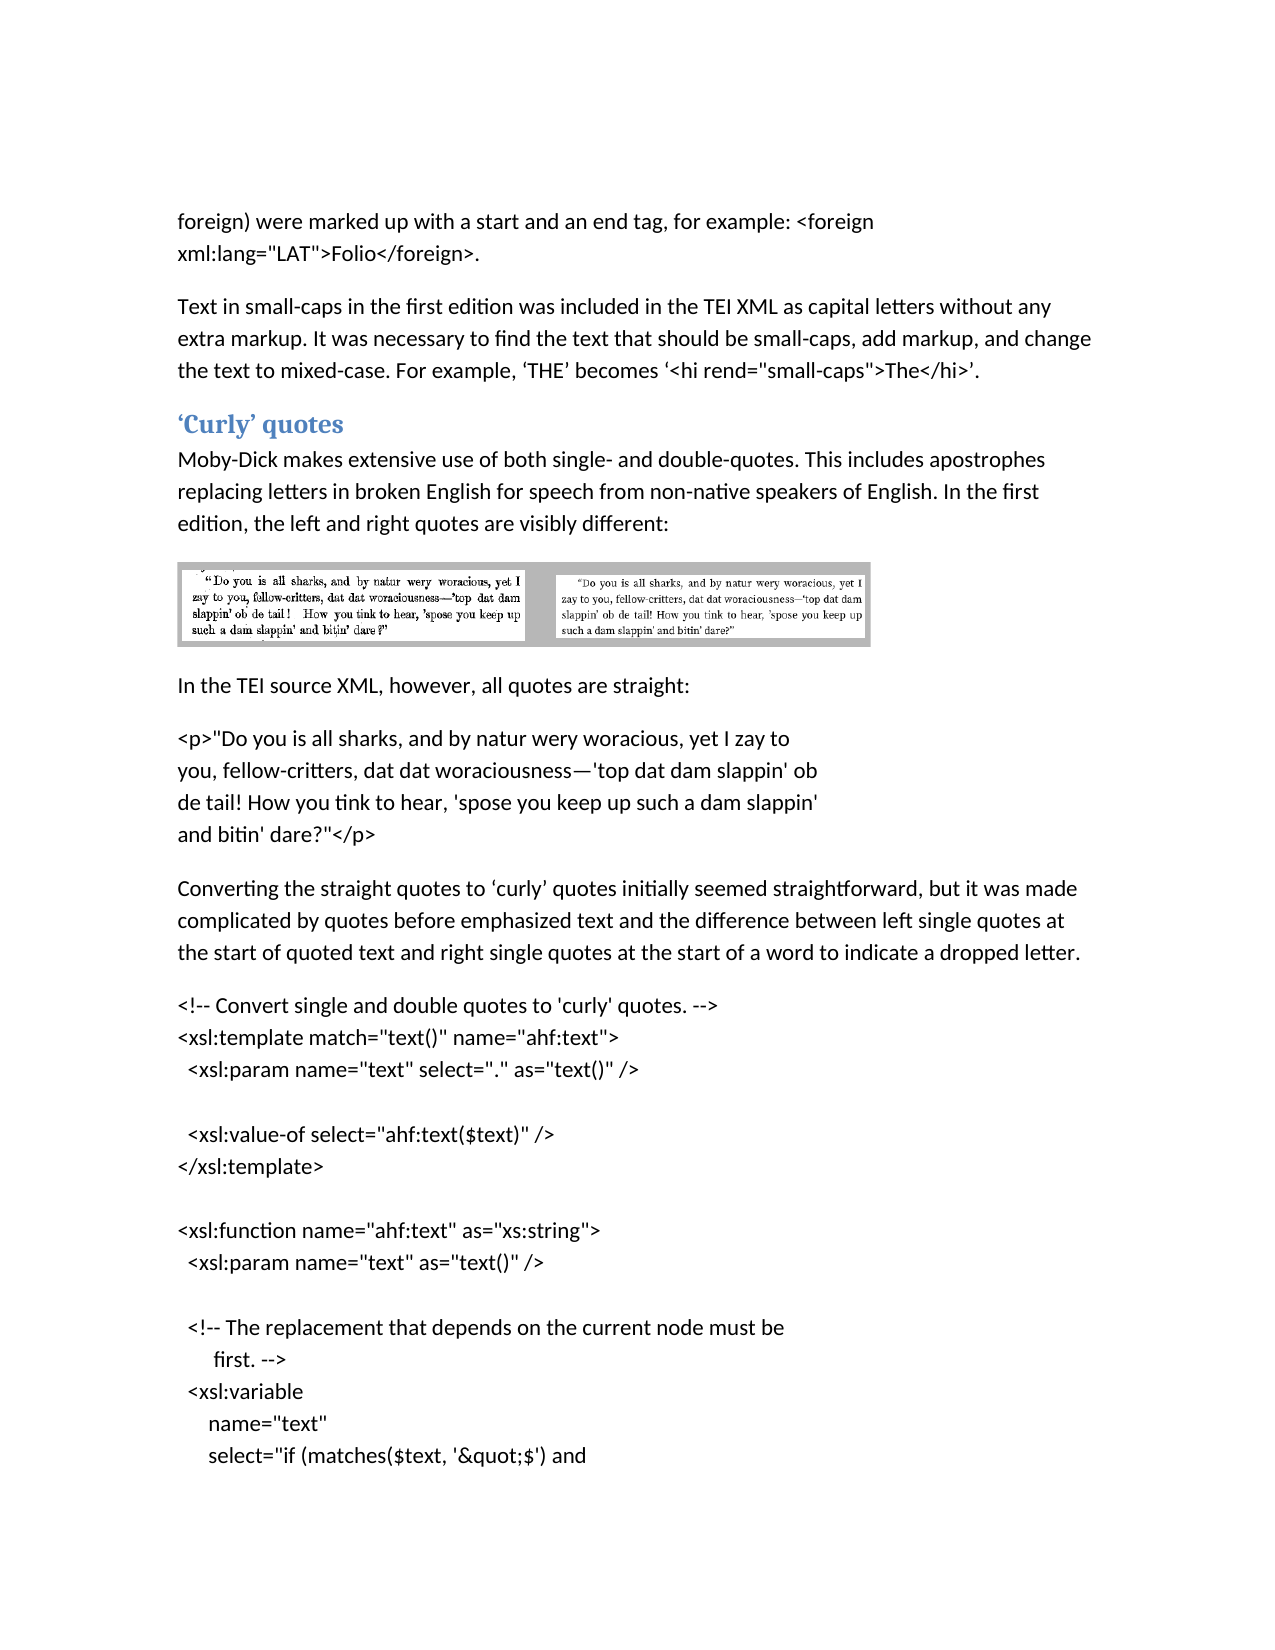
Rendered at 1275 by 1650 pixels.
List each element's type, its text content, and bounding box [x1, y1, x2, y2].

text Converting the straight quotes to ‘curly’ quotes initially seemed straightforward, but it was made complicated by quotes before emphasized text and the difference between left single quotes at the start of quoted text and right single quotes at the start of a word to indicate a dropped letter. [177, 874, 1098, 966]
text Text in small-caps in the first edition was included in the TEI XML as capital letters without any extra markup. It was necessary to find the text that should be small-caps, add markup, and change the text to mixed-case. For example, ‘THE’ becomes ‘<hi rend="small-caps">The</hi>’. [177, 292, 1098, 384]
text <p>"Do you is all sharks, and by natur wery woracious, yet I zay to you, fellow-critters, dat dat woraciousness—'top dat dam slappin' ob de tail! How you tink to hear, 'spose you keep up such a dam slappin' and bitin' dare?"</p> [177, 724, 1098, 849]
text Moby-Dick makes extensive use of both single- and double-quotes. This includes apostrophes replacing letters in broken English for speech from non-native speakers of English. In the first edition, the left and right quotes are visibly different: [177, 445, 1098, 537]
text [177, 991, 1098, 1470]
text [177, 207, 1098, 267]
subtitle ‘Curly’ quotes [177, 409, 1098, 441]
text In the TEI source XML, however, all quotes are straight: [177, 671, 1098, 699]
